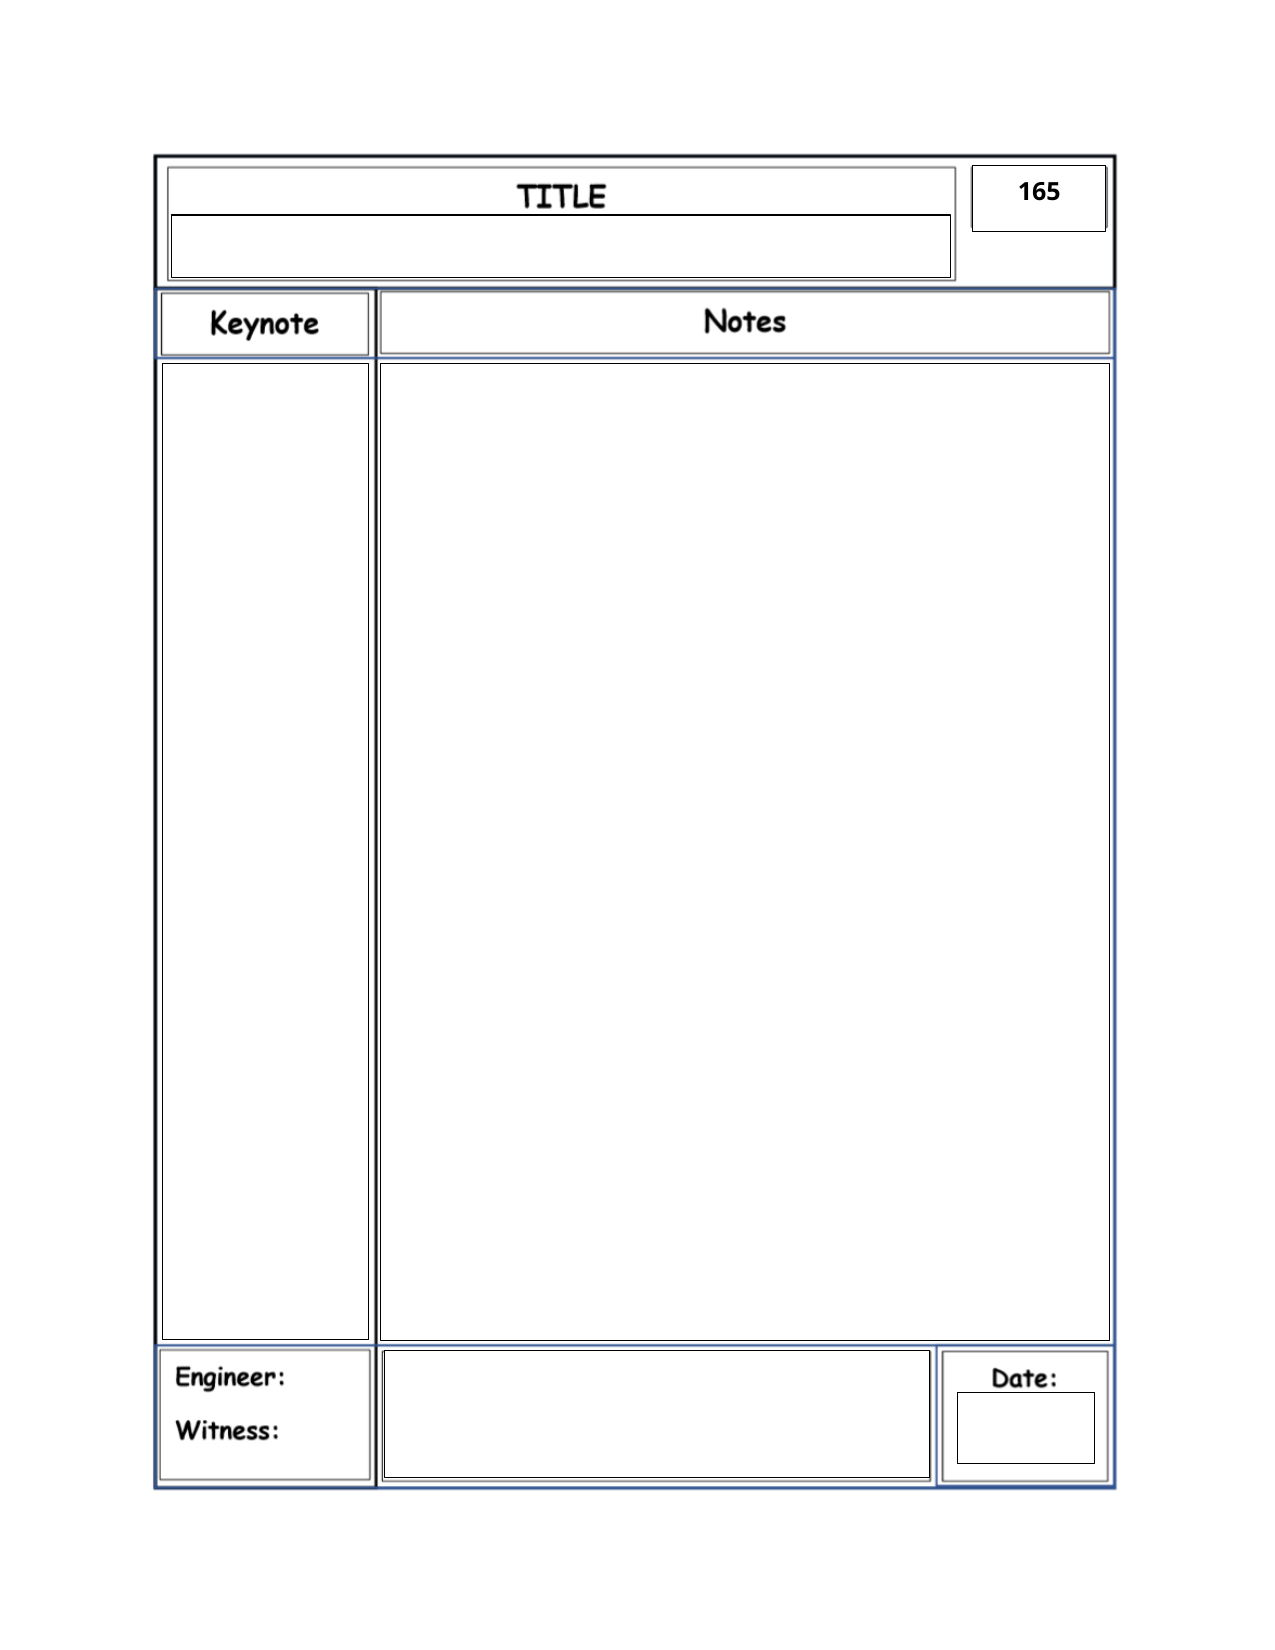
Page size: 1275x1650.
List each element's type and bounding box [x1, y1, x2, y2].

picture [150, 150, 1133, 1501]
